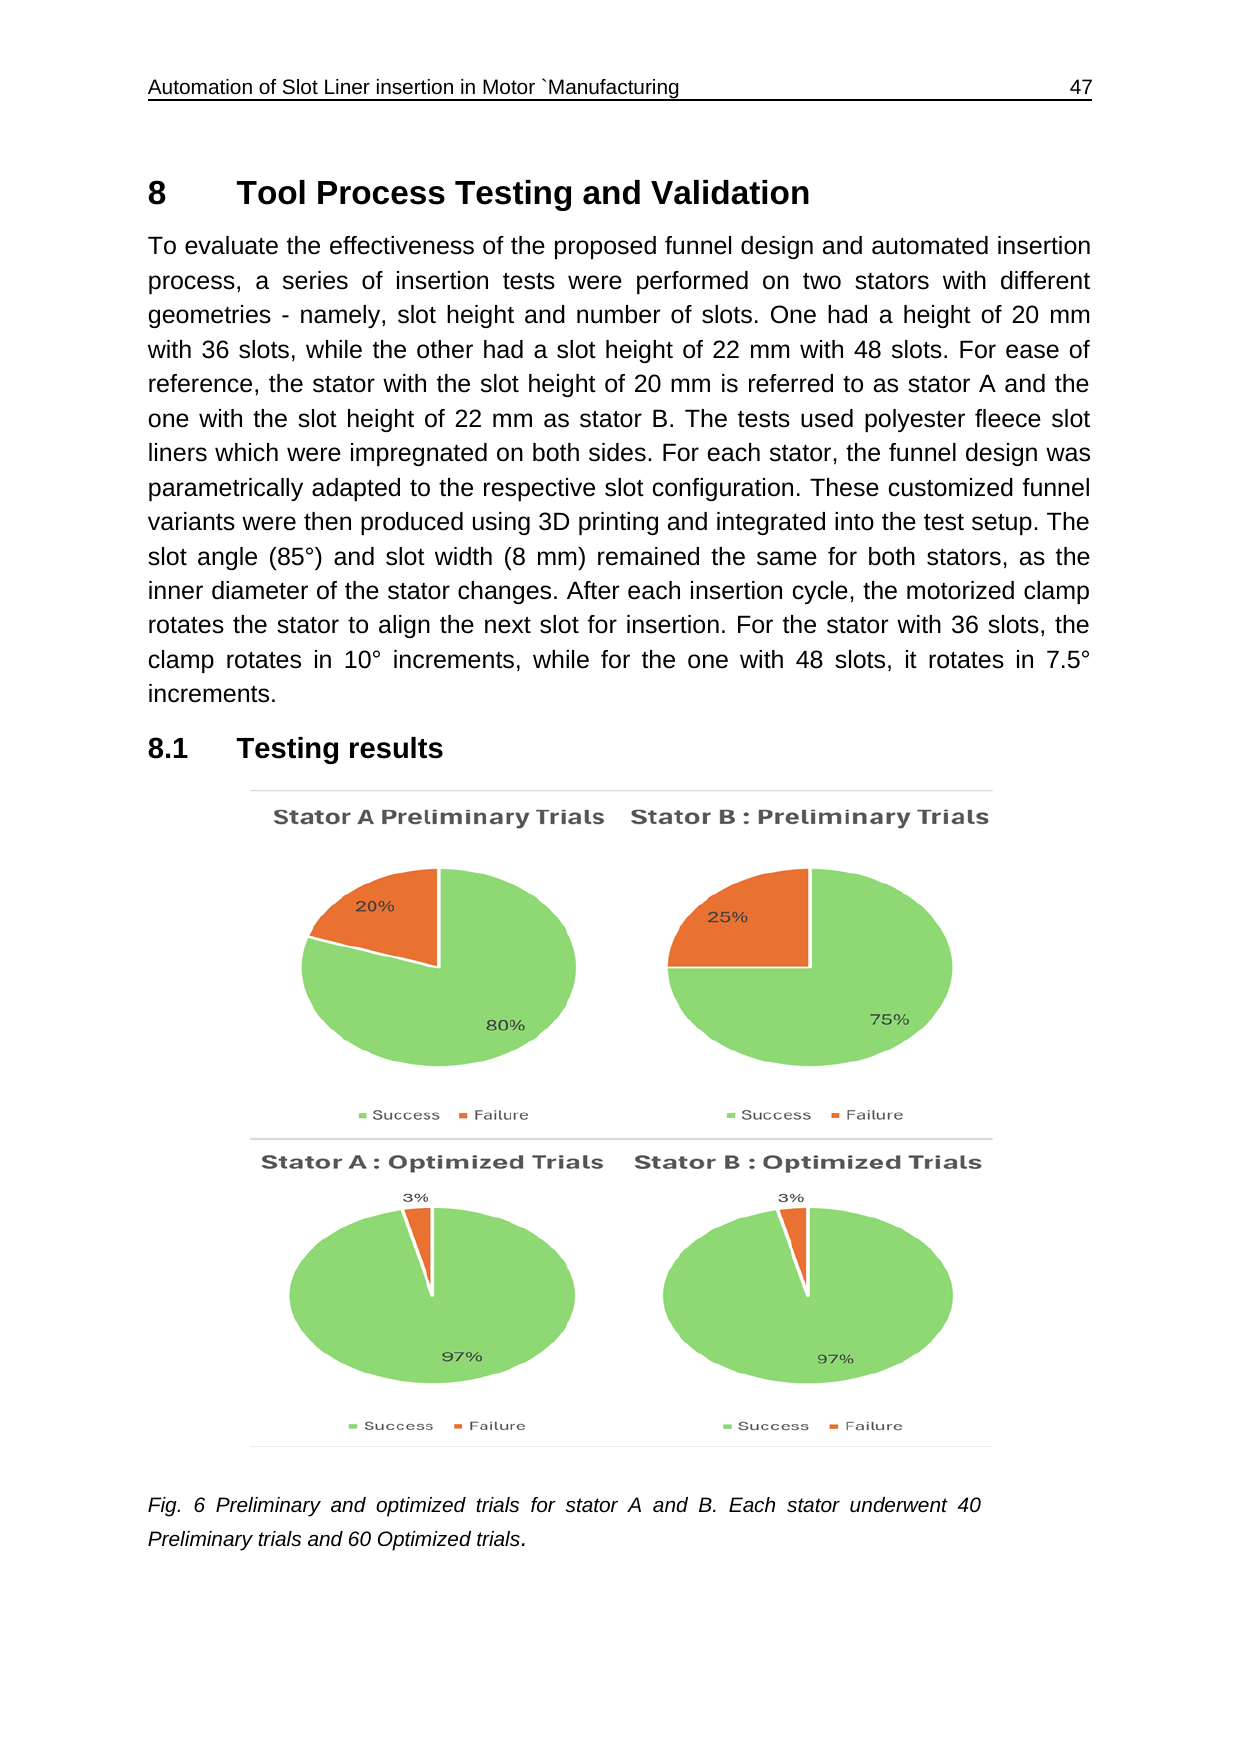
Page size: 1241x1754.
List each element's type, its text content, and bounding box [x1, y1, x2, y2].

picture [245, 790, 993, 1447]
subtitle Tool Process Testing and Validation [148, 173, 1092, 211]
subtitle Testing results [148, 731, 1092, 764]
text To evaluate the effectiveness of the proposed funnel design and automated insertion process, a series of insertion tests were performed on two stators with different geometries - namely, slot height and number of slots. One had a height of 20 mm with 36 slots, while the other had a slot height of 22 mm with 48 slots. For ease of reference, the stator with the slot height of 20 mm is referred to as stator A and the one with the slot height of 22 mm as stator B. The tests used polyester fleece slot liners which were impregnated on both sides. For each stator, the funnel design was parametrically adapted to the respective slot configuration. These customized funnel variants were then produced using 3D printing and integrated into the test setup. The slot angle (85°) and slot width (8 mm) remained the same for both stators, as the inner diameter of the stator changes. After each insertion cycle, the motorized clamp rotates the stator to align the next slot for insertion. For the stator with 36 slots, the clamp rotates in 10° increments, while for the one with 48 slots, it rotates in 7.5° increments. [148, 231, 1092, 708]
